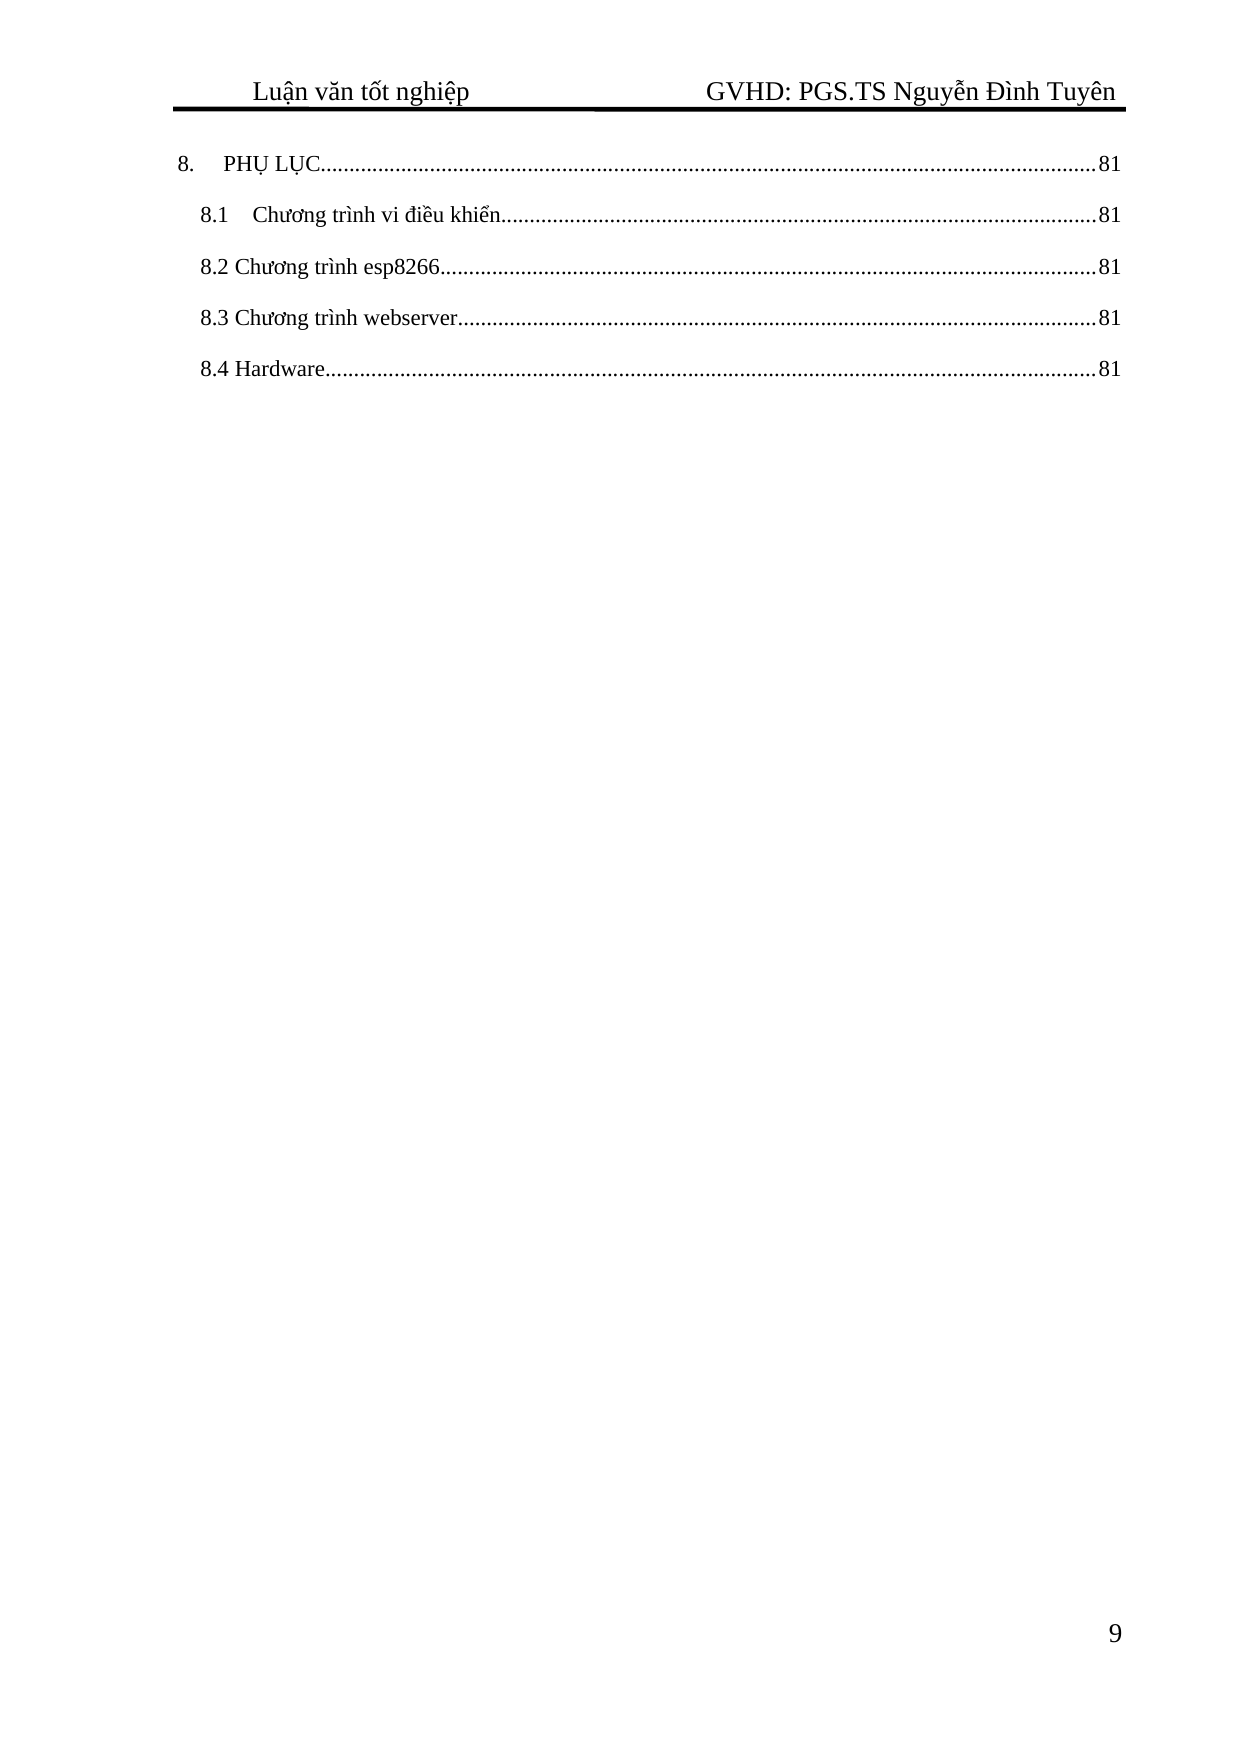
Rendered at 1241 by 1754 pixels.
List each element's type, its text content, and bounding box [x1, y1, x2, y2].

text 8.2 Chương trình esp8266 81 [200, 253, 1122, 279]
text 8.1 Chương trình vi điều khiển 81 [200, 201, 1122, 228]
text 8. PHỤ LỤC 81 [177, 150, 1122, 176]
text 8.4 Hardware 81 [200, 355, 1122, 381]
text 8.3 Chương trình webserver 81 [200, 304, 1122, 330]
